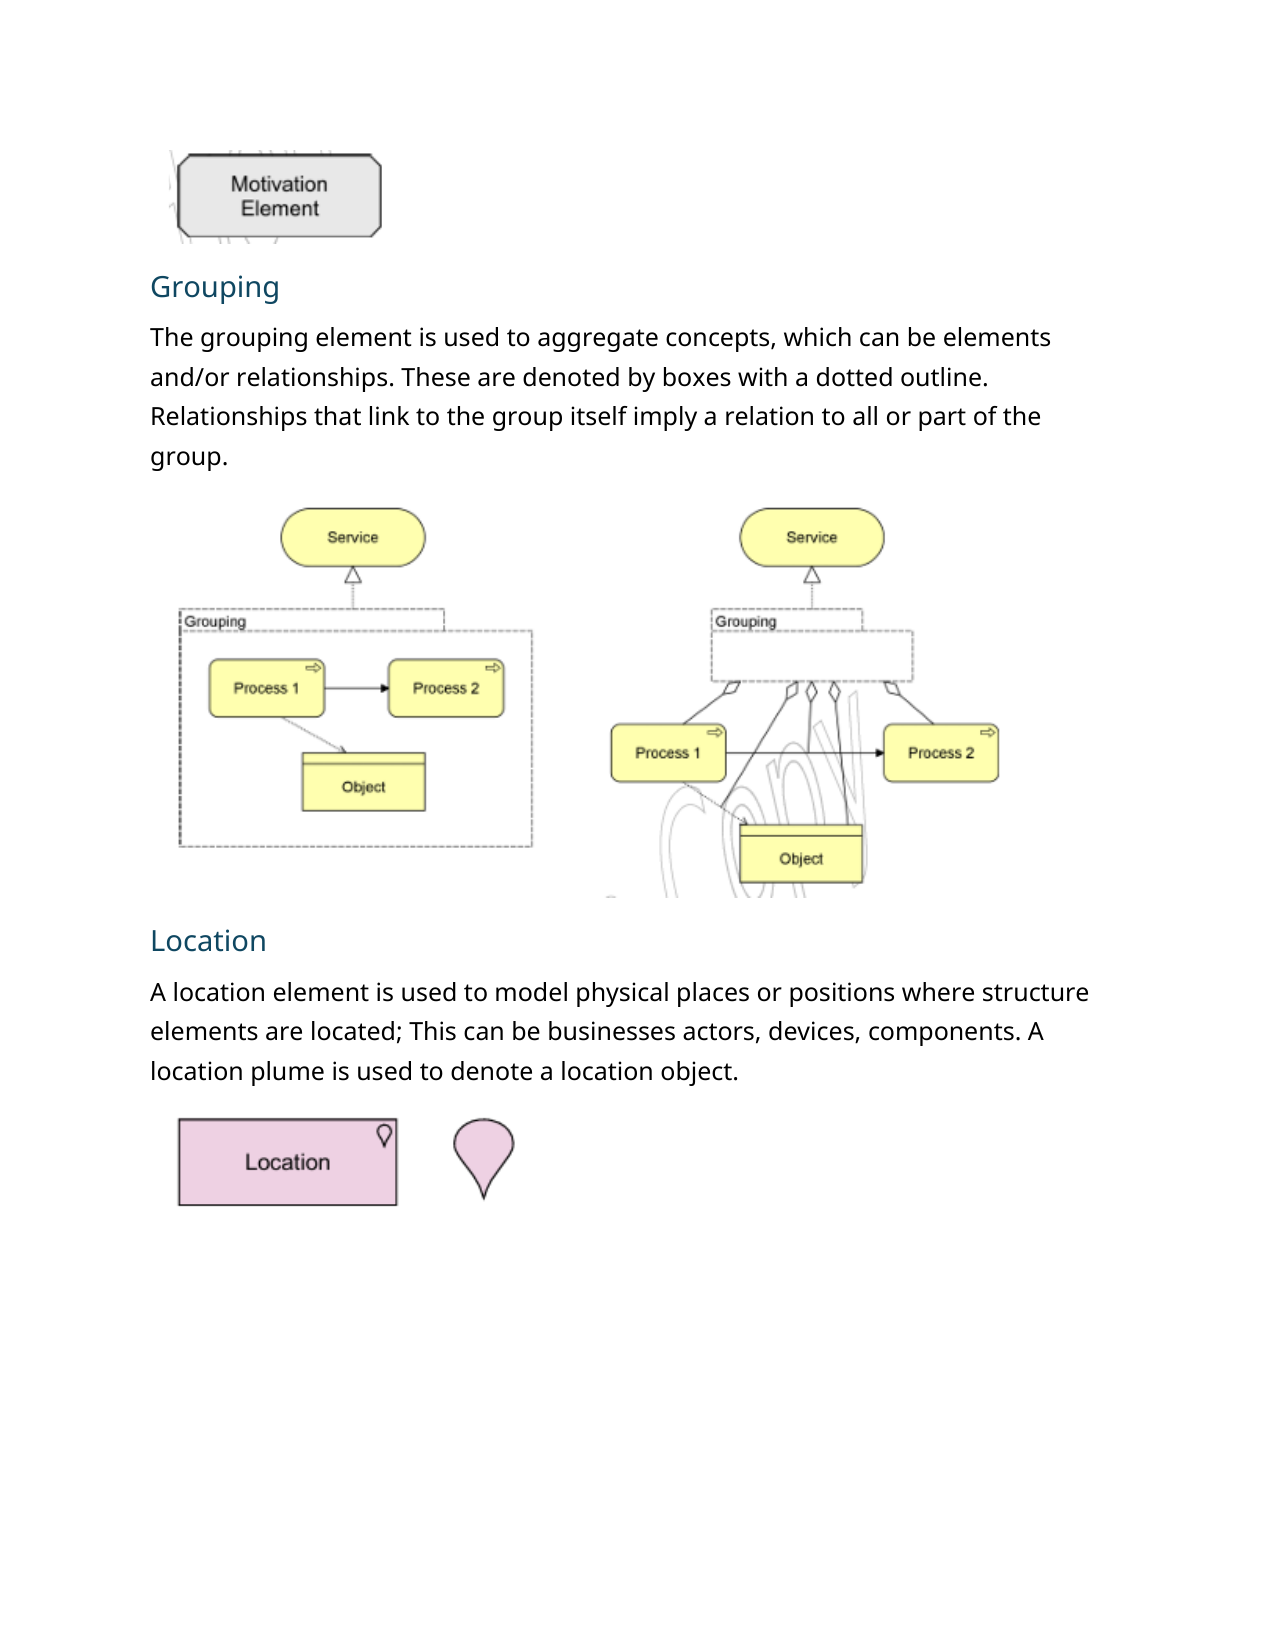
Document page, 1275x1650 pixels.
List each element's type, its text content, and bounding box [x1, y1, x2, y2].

subtitle Grouping [150, 266, 1125, 306]
text A location element is used to model physical places or positions where structure elements are located; This can be businesses actors, devices, components. A location plume is used to denote a location object. [150, 974, 1125, 1087]
text The grouping element is used to aggregate concepts, which can be elements and/or relationships. These are denoted by boxes with a dotted outline. Relationships that link to the group itself imply a relation to all or part of the group. [150, 320, 1125, 473]
subtitle Location [150, 920, 1125, 959]
